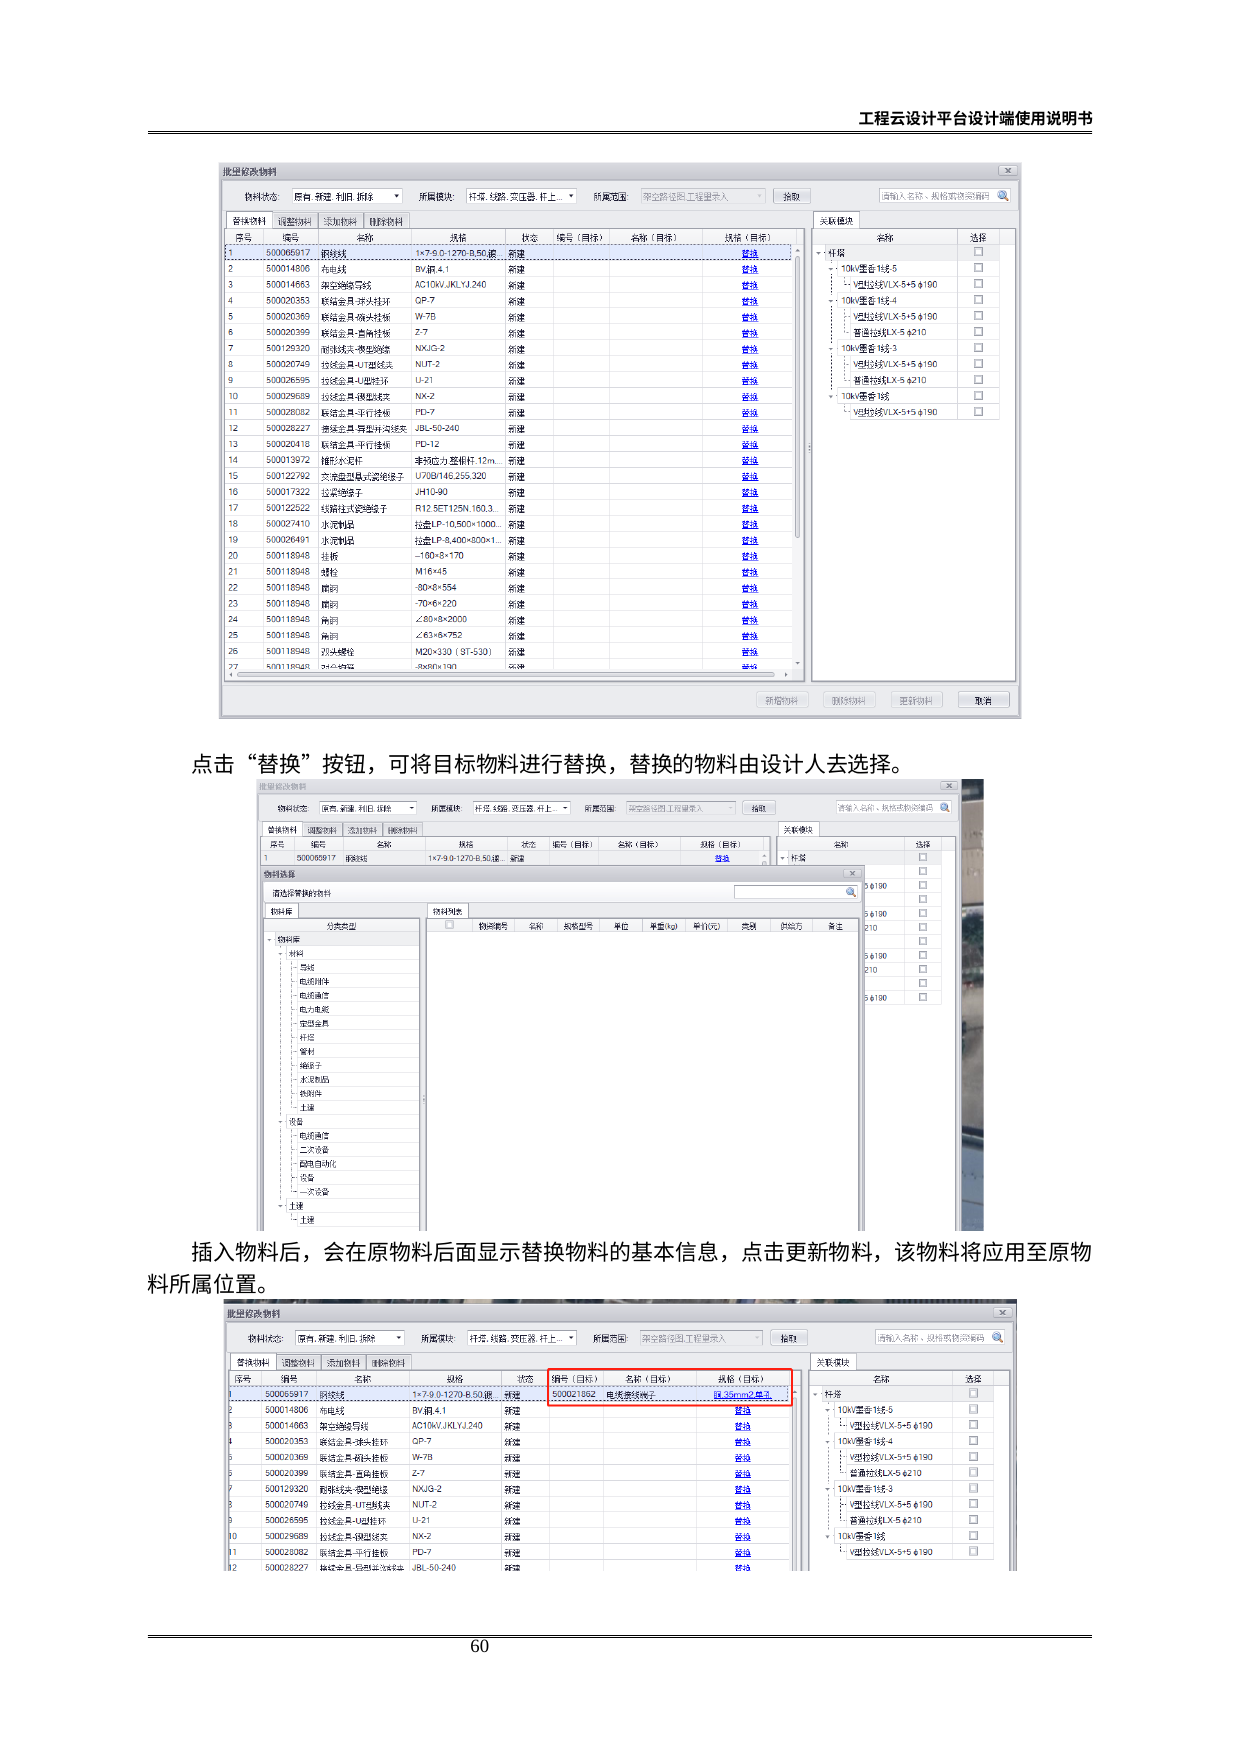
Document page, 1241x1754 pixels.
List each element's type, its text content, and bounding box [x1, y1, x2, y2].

text 点击“替换”按钮，可将目标物料进行替换，替换的物料由设计人去选择。 [148, 747, 1092, 779]
text 插入物料后，会在原物料后面显示替换物料的基本信息，点击更新物料，该物料将应用至原物料所属位置。 [148, 1234, 1092, 1299]
picture [218, 162, 1022, 719]
picture [223, 1299, 1017, 1571]
picture [256, 779, 984, 1231]
